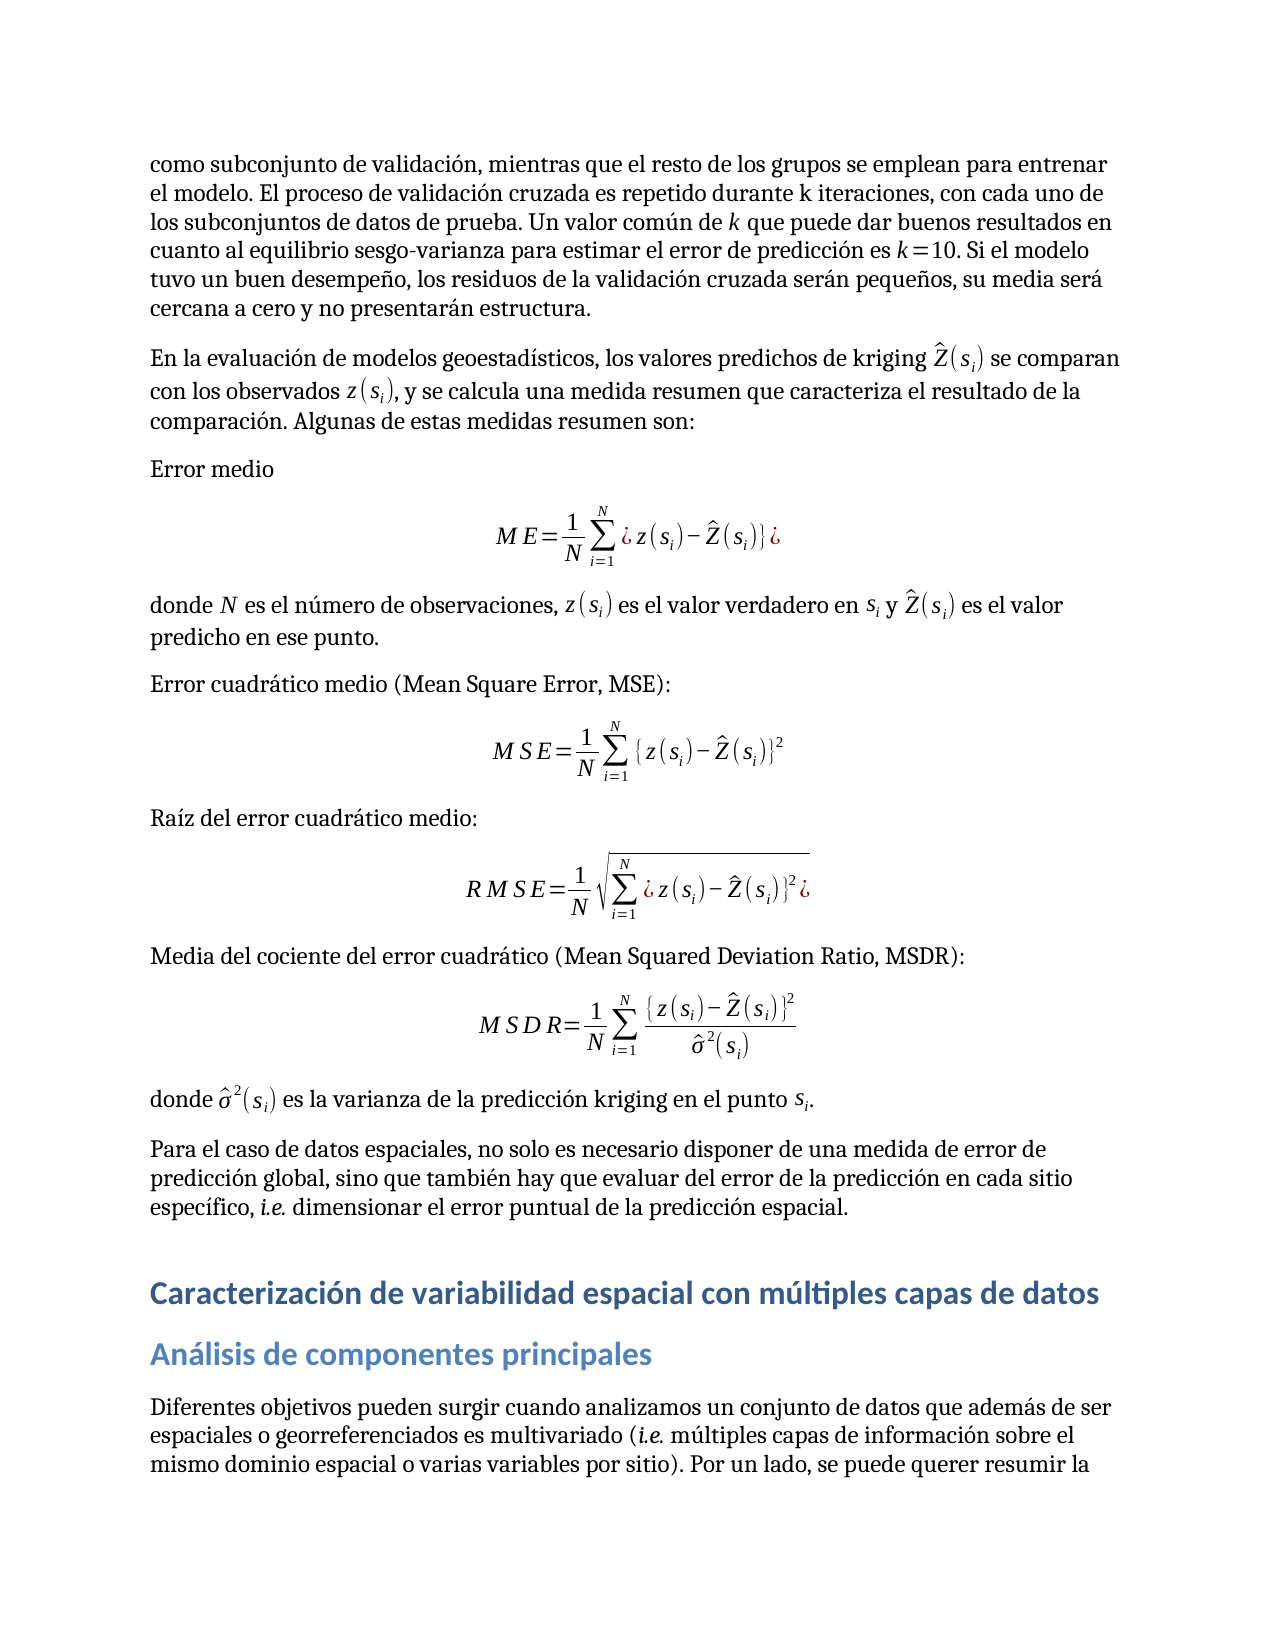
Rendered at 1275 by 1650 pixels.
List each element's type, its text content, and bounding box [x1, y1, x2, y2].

text Media del cociente del error cuadrático (Mean Squared Deviation Ratio, MSDR): [150, 942, 1125, 971]
text Raíz del error cuadrático medio: [150, 803, 1125, 832]
text donde es la varianza de la predicción kriging en el punto . [150, 1082, 1125, 1117]
text En la evaluación de modelos geoestadísticos, los valores predichos de kriging se comparan con los observados , y se calcula una medida resumen que caracteriza el resultado de la comparación. Algunas de estas medidas resumen son: [150, 341, 1125, 436]
text Para el caso de datos espaciales, no solo es necesario disponer de una medida de error de predicción global, sino que también hay que evaluar del error de la predicción en cada sitio específico, i.e. dimensionar el error puntual de la predicción espacial. [150, 1135, 1125, 1222]
text Error medio [150, 455, 1125, 483]
subtitle Análisis de componentes principales [150, 1333, 1125, 1374]
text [150, 1393, 1125, 1479]
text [150, 150, 1125, 322]
subtitle Caracterización de variabilidad espacial con múltiples capas de datos [150, 1272, 1125, 1312]
text Error cuadrático medio (Mean Square Error, MSE): [150, 670, 1125, 699]
text donde es el número de observaciones, es el valor verdadero en y es el valor predicho en ese punto. [150, 588, 1125, 651]
